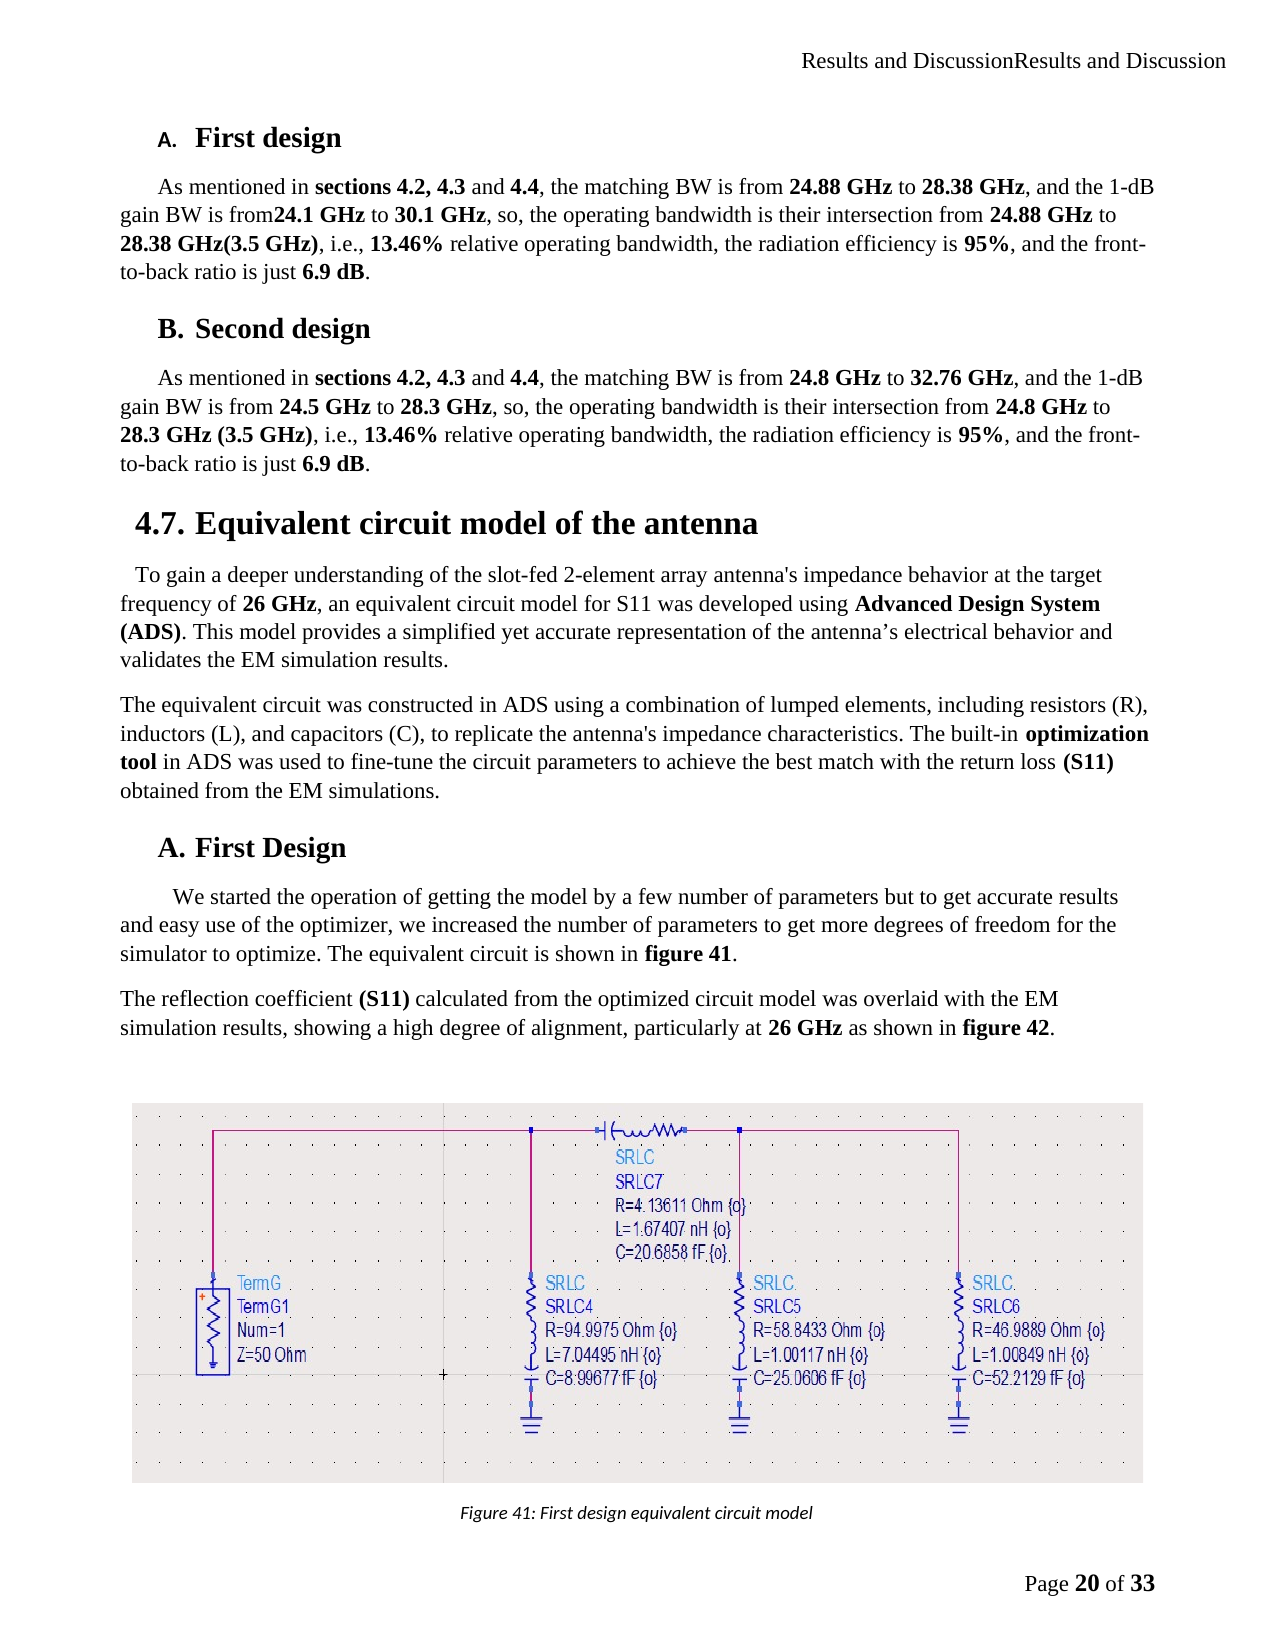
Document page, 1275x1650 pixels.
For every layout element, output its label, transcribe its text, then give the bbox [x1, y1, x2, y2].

subtitle Equivalent circuit model of the antenna [135, 503, 1155, 541]
text The equivalent circuit was constructed in ADS using a combination of lumped elements, including resistors (R), inductors (L), and capacitors (C), to replicate the antenna's impedance characteristics. The built-in optimization tool in ADS was used to fine-tune the circuit parameters to achieve the best match with the return loss (S11) obtained from the EM simulations. [120, 692, 1155, 803]
subtitle First design [157, 120, 1155, 153]
subtitle Second design [157, 312, 1155, 345]
text The reflection coefficient (S11) calculated from the optimized circuit model was overlaid with the EM simulation results, showing a high degree of alignment, particularly at 26 GHz as shown in figure 42. [120, 985, 1155, 1040]
subtitle First Design [157, 830, 1155, 864]
text We started the operation of getting the model by a few number of parameters but to get accurate results and easy use of the optimizer, we increased the number of parameters to get more degrees of freedom for the simulator to optimize. The equivalent circuit is shown in figure 41. [120, 883, 1155, 966]
text To gain a deeper understanding of the slot-fed 2-element array antenna's impedance behavior at the target frequency of 26 GHz, an equivalent circuit model for S11 was developed using Advanced Design System (ADS). This model provides a simplified yet accurate representation of the antenna’s electrical behavior and validates the EM simulation results. [120, 561, 1155, 673]
text As mentioned in sections 4.2, 4.3 and 4.4, the matching BW is from 24.8 GHz to 32.76 GHz, and the 1-dB gain BW is from 24.5 GHz to 28.3 GHz, so, the operating bandwidth is their intersection from 24.8 GHz to 28.3 GHz (3.5 GHz), i.e., 13.46% relative operating bandwidth, the radiation efficiency is 95%, and the front-to-back ratio is just 6.9 dB. [120, 364, 1155, 476]
text As mentioned in sections 4.2, 4.3 and 4.4, the matching BW is from 24.88 GHz to 28.38 GHz, and the 1-dB gain BW is from24.1 GHz to 30.1 GHz, so, the operating bandwidth is their intersection from 24.88 GHz to 28.38 GHz(3.5 GHz), i.e., 13.46% relative operating bandwidth, the radiation efficiency is 95%, and the front-to-back ratio is just 6.9 dB. [120, 173, 1155, 284]
picture [132, 1103, 1144, 1483]
text Figure 41: First design equivalent circuit model [120, 1502, 1155, 1524]
